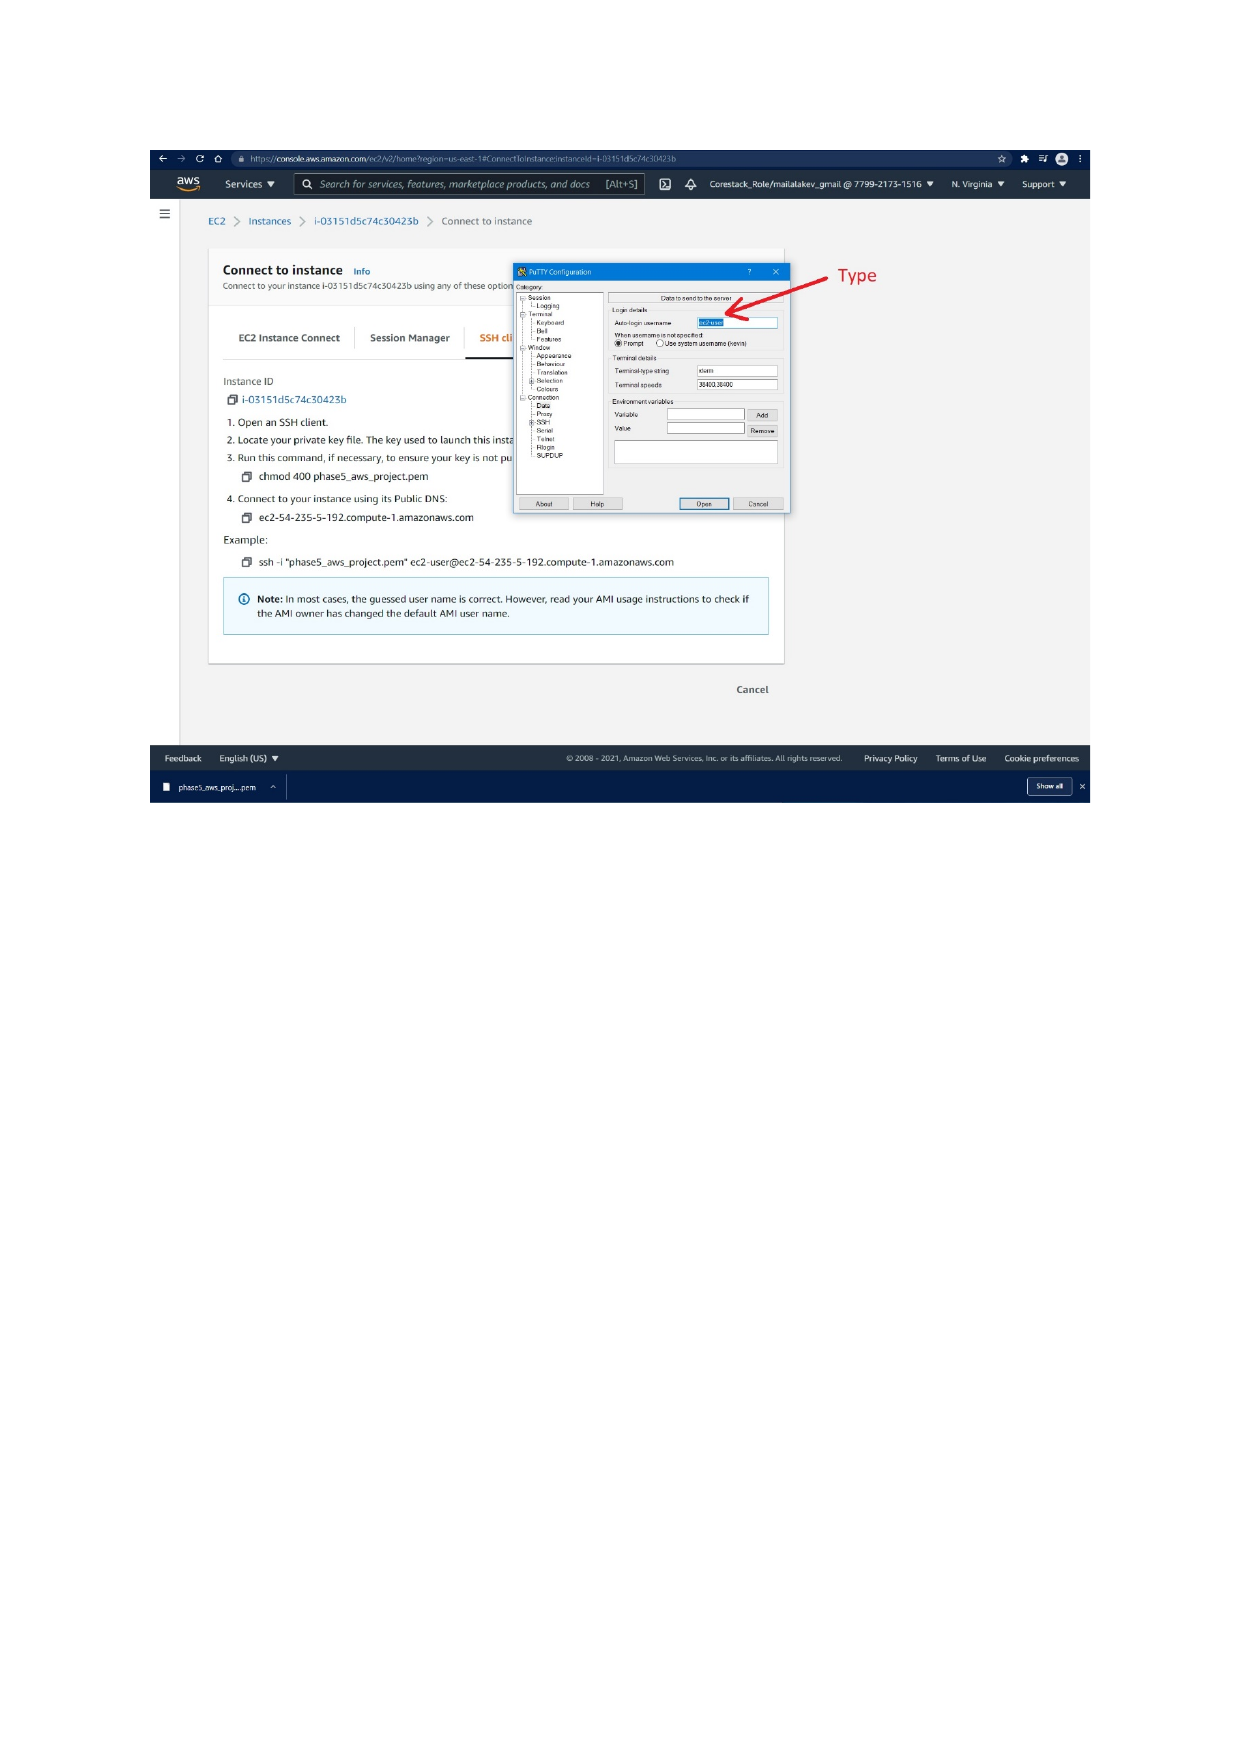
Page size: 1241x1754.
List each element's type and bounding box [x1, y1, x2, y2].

picture [150, 150, 1091, 803]
